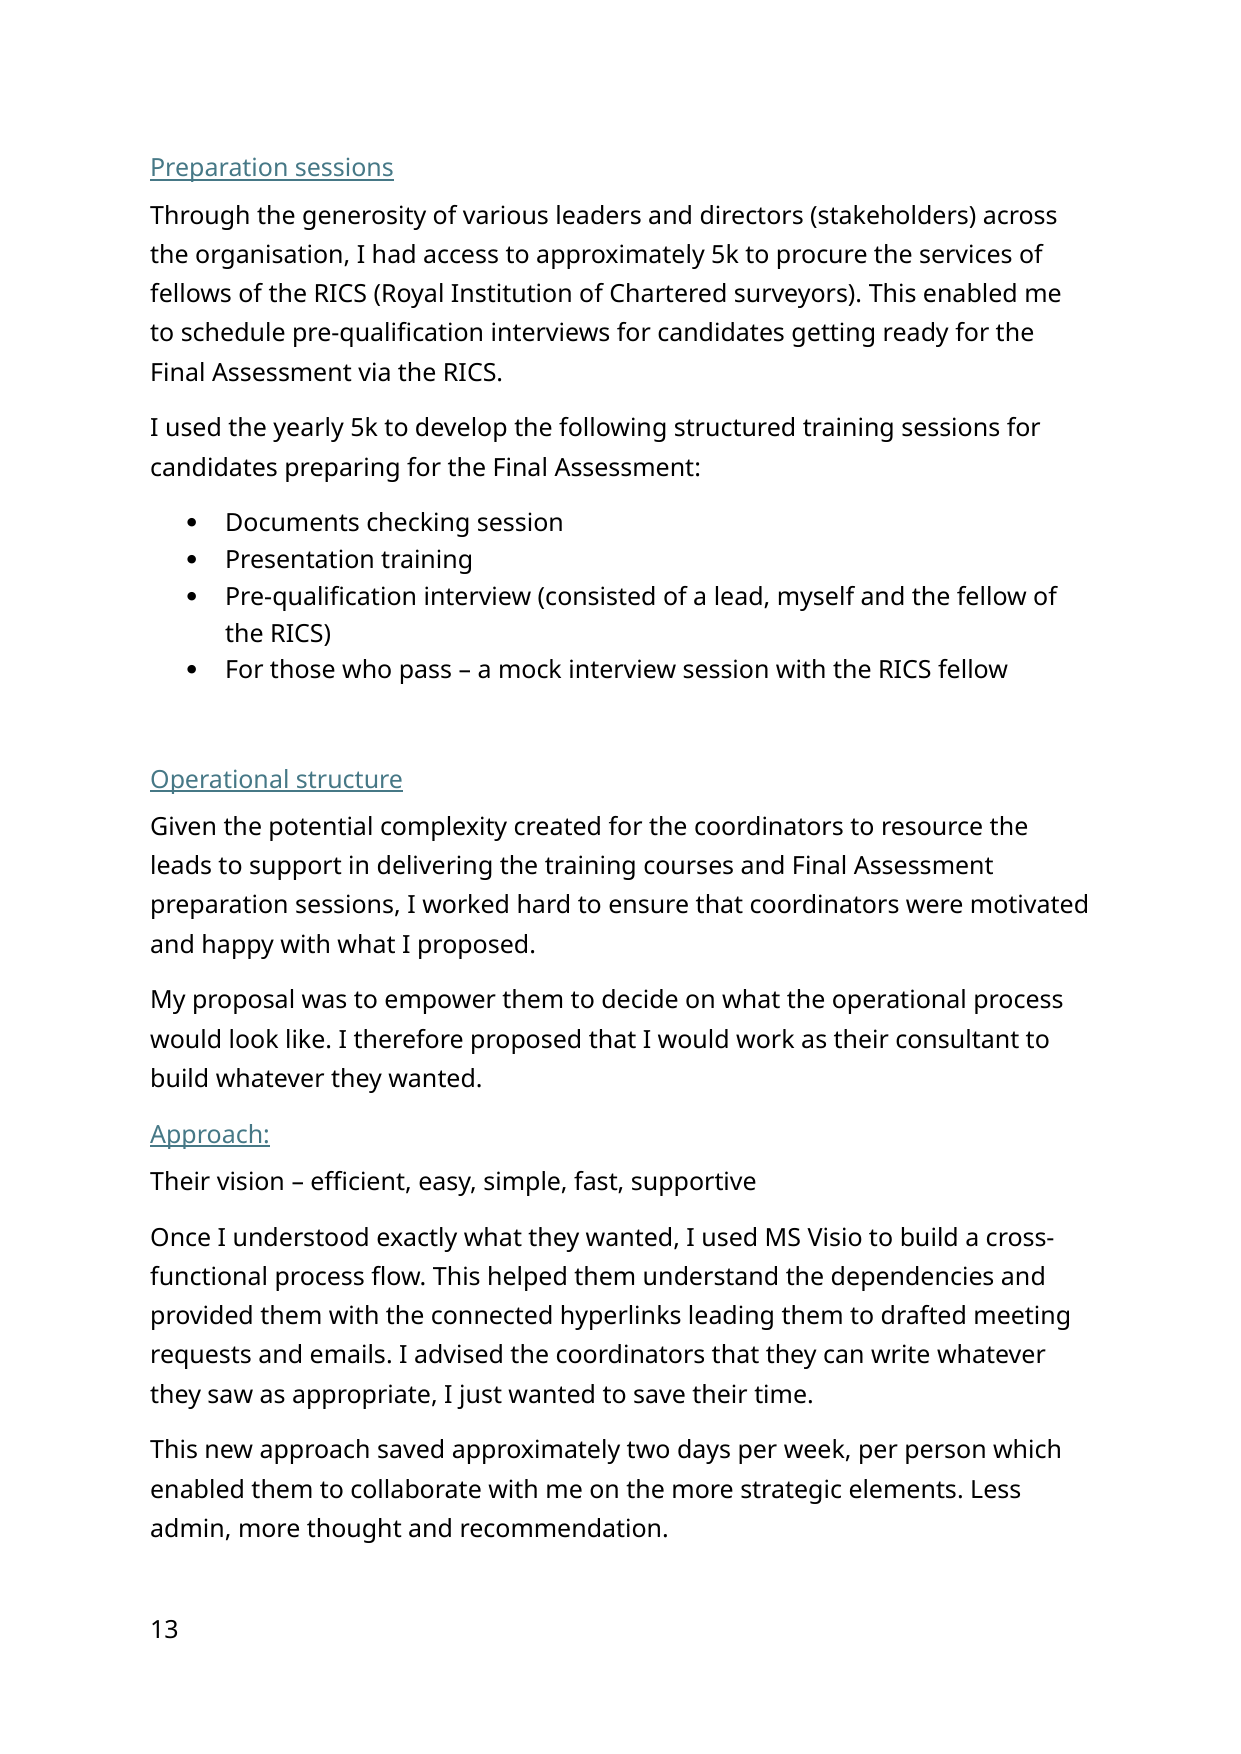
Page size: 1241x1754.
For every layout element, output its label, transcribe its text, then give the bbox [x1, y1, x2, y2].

subtitle Operational structure [150, 761, 1090, 795]
text Given the potential complexity created for the coordinators to resource the leads to support in delivering the training courses and Final Assessment preparation sessions, I worked hard to ensure that coordinators were motivated and happy with what I proposed. [150, 809, 1090, 960]
list For those who pass – a mock interview session with the RICS fellow [187, 652, 1090, 686]
list Pre-qualification interview (consisted of a lead, myself and the fellow of the RICS) [187, 578, 1090, 649]
subtitle Preparation sessions [150, 150, 1090, 184]
text This new approach saved approximately two days per week, per person which enabled them to collaborate with me on the more strategic elements. Less admin, more thought and recommendation. [150, 1432, 1090, 1544]
text I used the yearly 5k to develop the following structured training sessions for candidates preparing for the Final Assessment: [150, 410, 1090, 483]
text Through the generosity of various leaders and directors (stakeholders) across the organisation, I had access to approximately 5k to procure the services of fellows of the RICS (Royal Institution of Chartered surveyors). This enabled me to schedule pre-qualification interviews for candidates getting ready for the Final Assessment via the RICS. [150, 197, 1090, 388]
subtitle Approach: [150, 1116, 1090, 1150]
text Once I understood exactly what they wanted, I used MS Visio to build a cross-functional process flow. This helped them understand the dependencies and provided them with the connected hyperlinks leading them to drafted meeting requests and emails. I advised the coordinators that they can write whatever they saw as appropriate, I just wanted to save their time. [150, 1220, 1090, 1410]
list Documents checking session [187, 505, 1090, 539]
text Their vision – efficient, easy, simple, fast, supportive [150, 1164, 1090, 1198]
text My proposal was to empower them to decide on what the operational process would look like. I therefore proposed that I would work as their consultant to build whatever they wanted. [150, 982, 1090, 1094]
list Presentation training [187, 542, 1090, 576]
